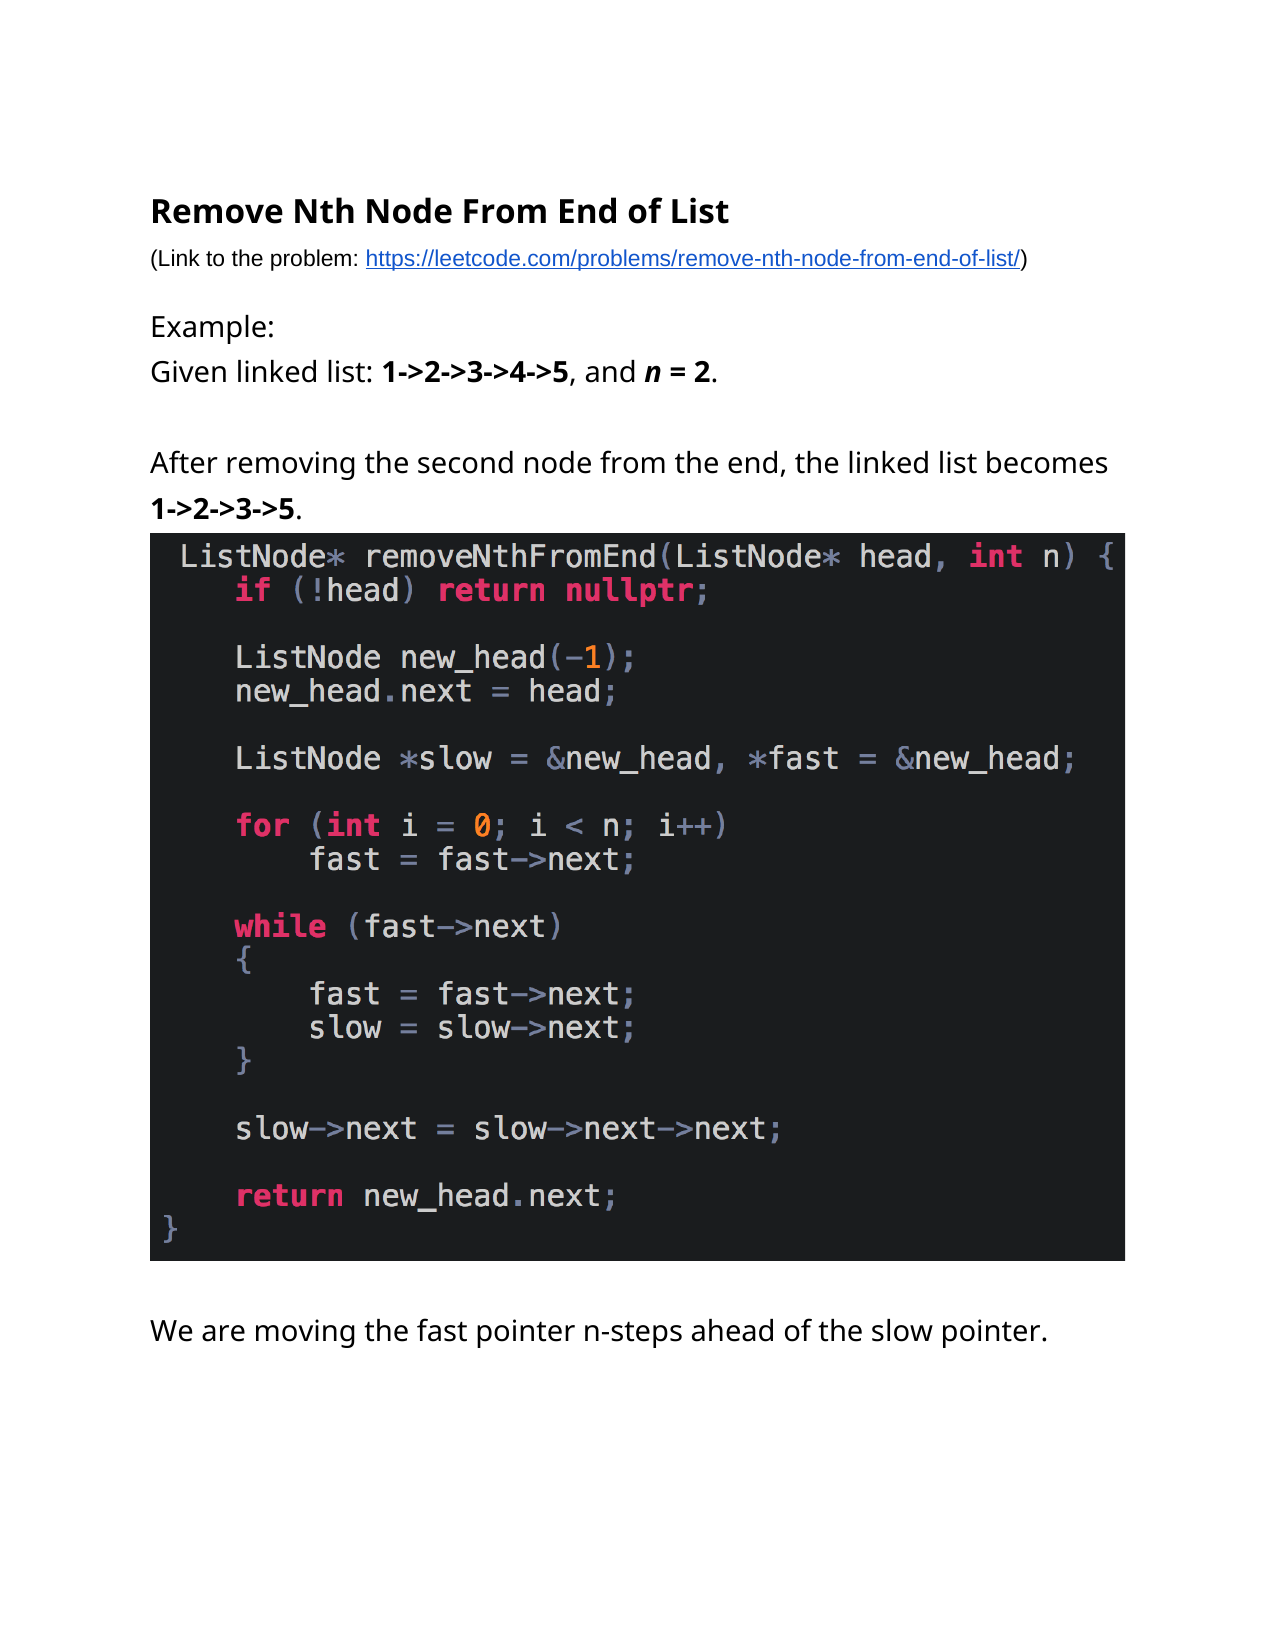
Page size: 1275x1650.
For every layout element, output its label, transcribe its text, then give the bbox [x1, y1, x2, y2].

text Example: [150, 306, 1125, 346]
text After removing the second node from the end, the linked list becomes 1->2->3->5. [150, 443, 1125, 528]
text We are moving the fast pointer n-steps ahead of the slow pointer. [150, 1311, 1125, 1350]
picture [150, 533, 1125, 1261]
text (Link to the problem: https://leetcode.com/problems/remove-nth-node-from-end-of-list/) [150, 245, 1125, 272]
text Given linked list: 1->2->3->4->5, and n = 2. [150, 351, 1125, 391]
subtitle Remove Nth Node From End of List [150, 187, 1125, 233]
